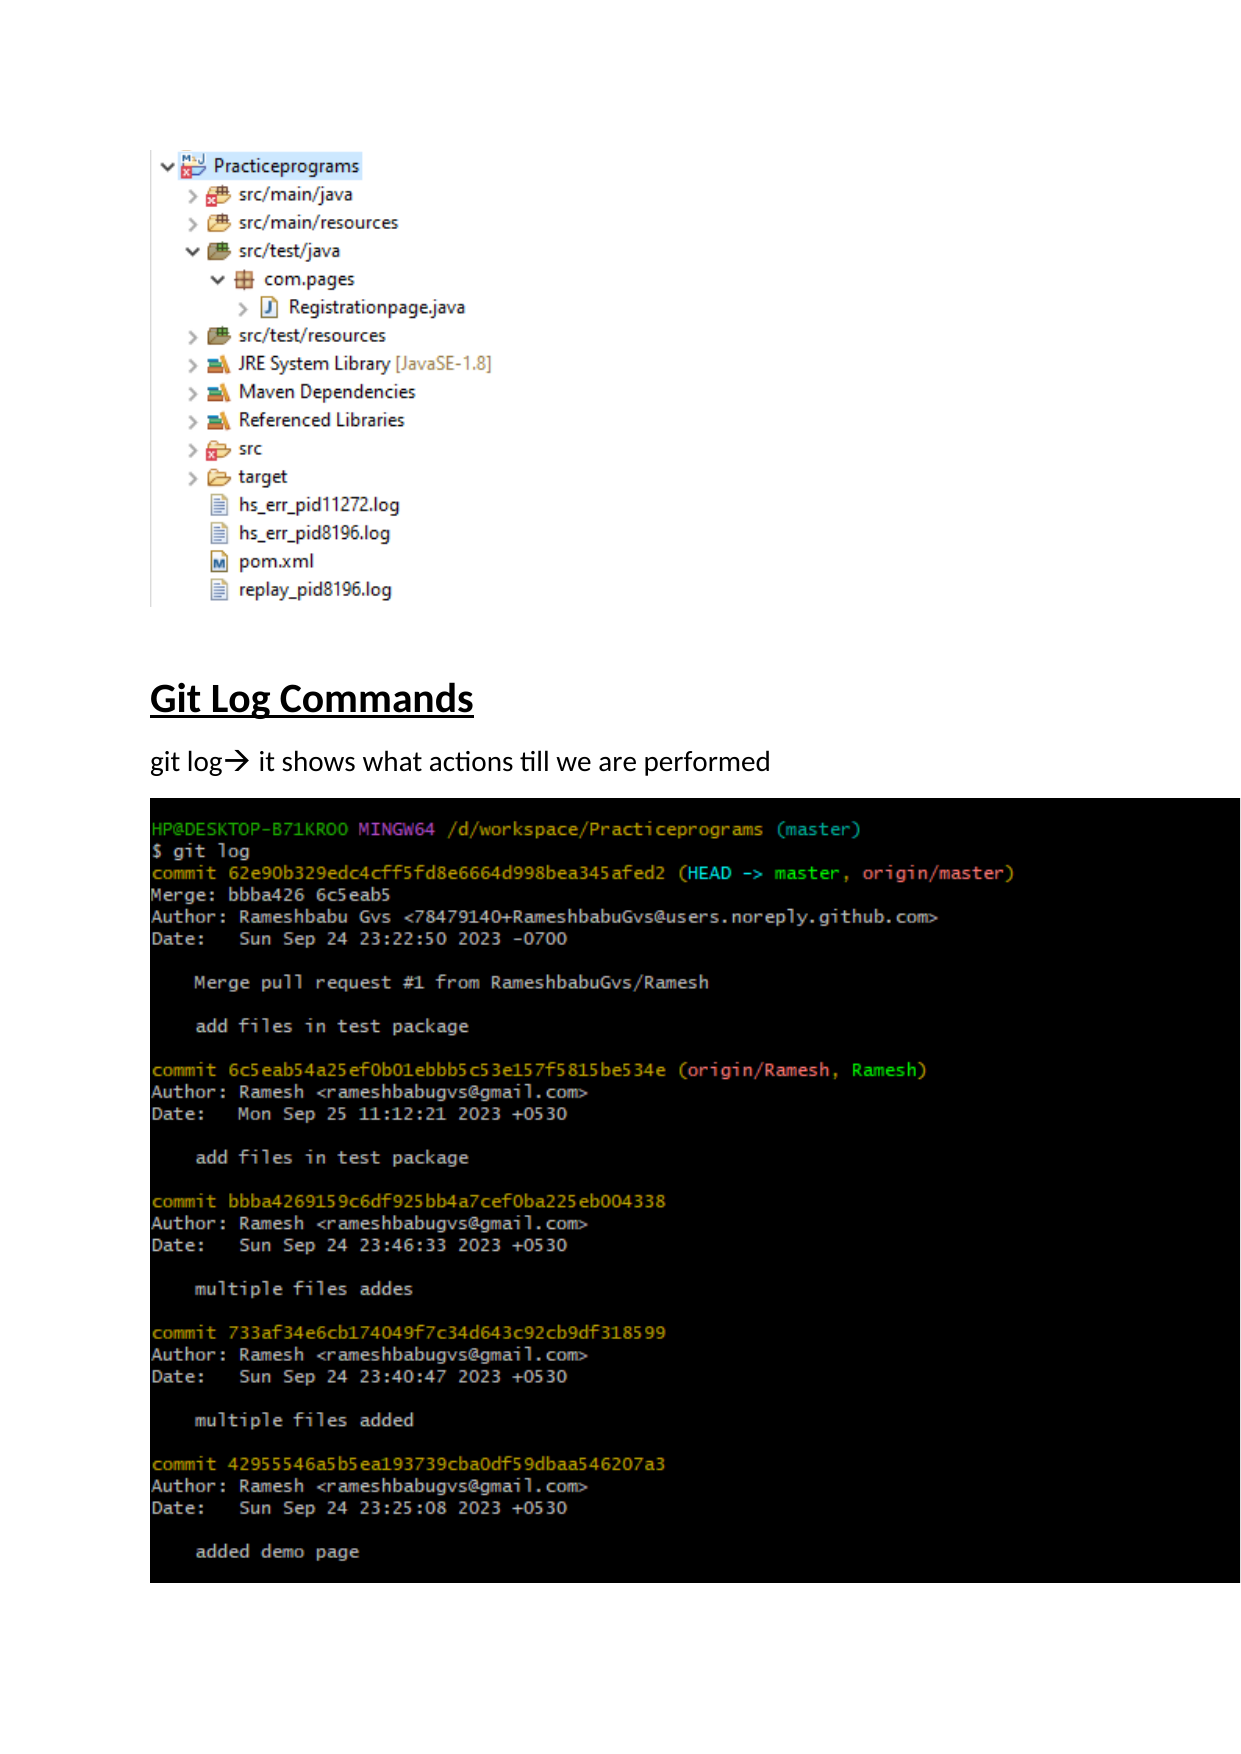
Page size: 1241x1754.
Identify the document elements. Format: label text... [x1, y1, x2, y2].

picture [150, 150, 883, 607]
picture [150, 798, 1241, 1583]
text git log it shows what actions till we are performed [150, 743, 1090, 779]
text Git Log Commands [150, 672, 1090, 723]
